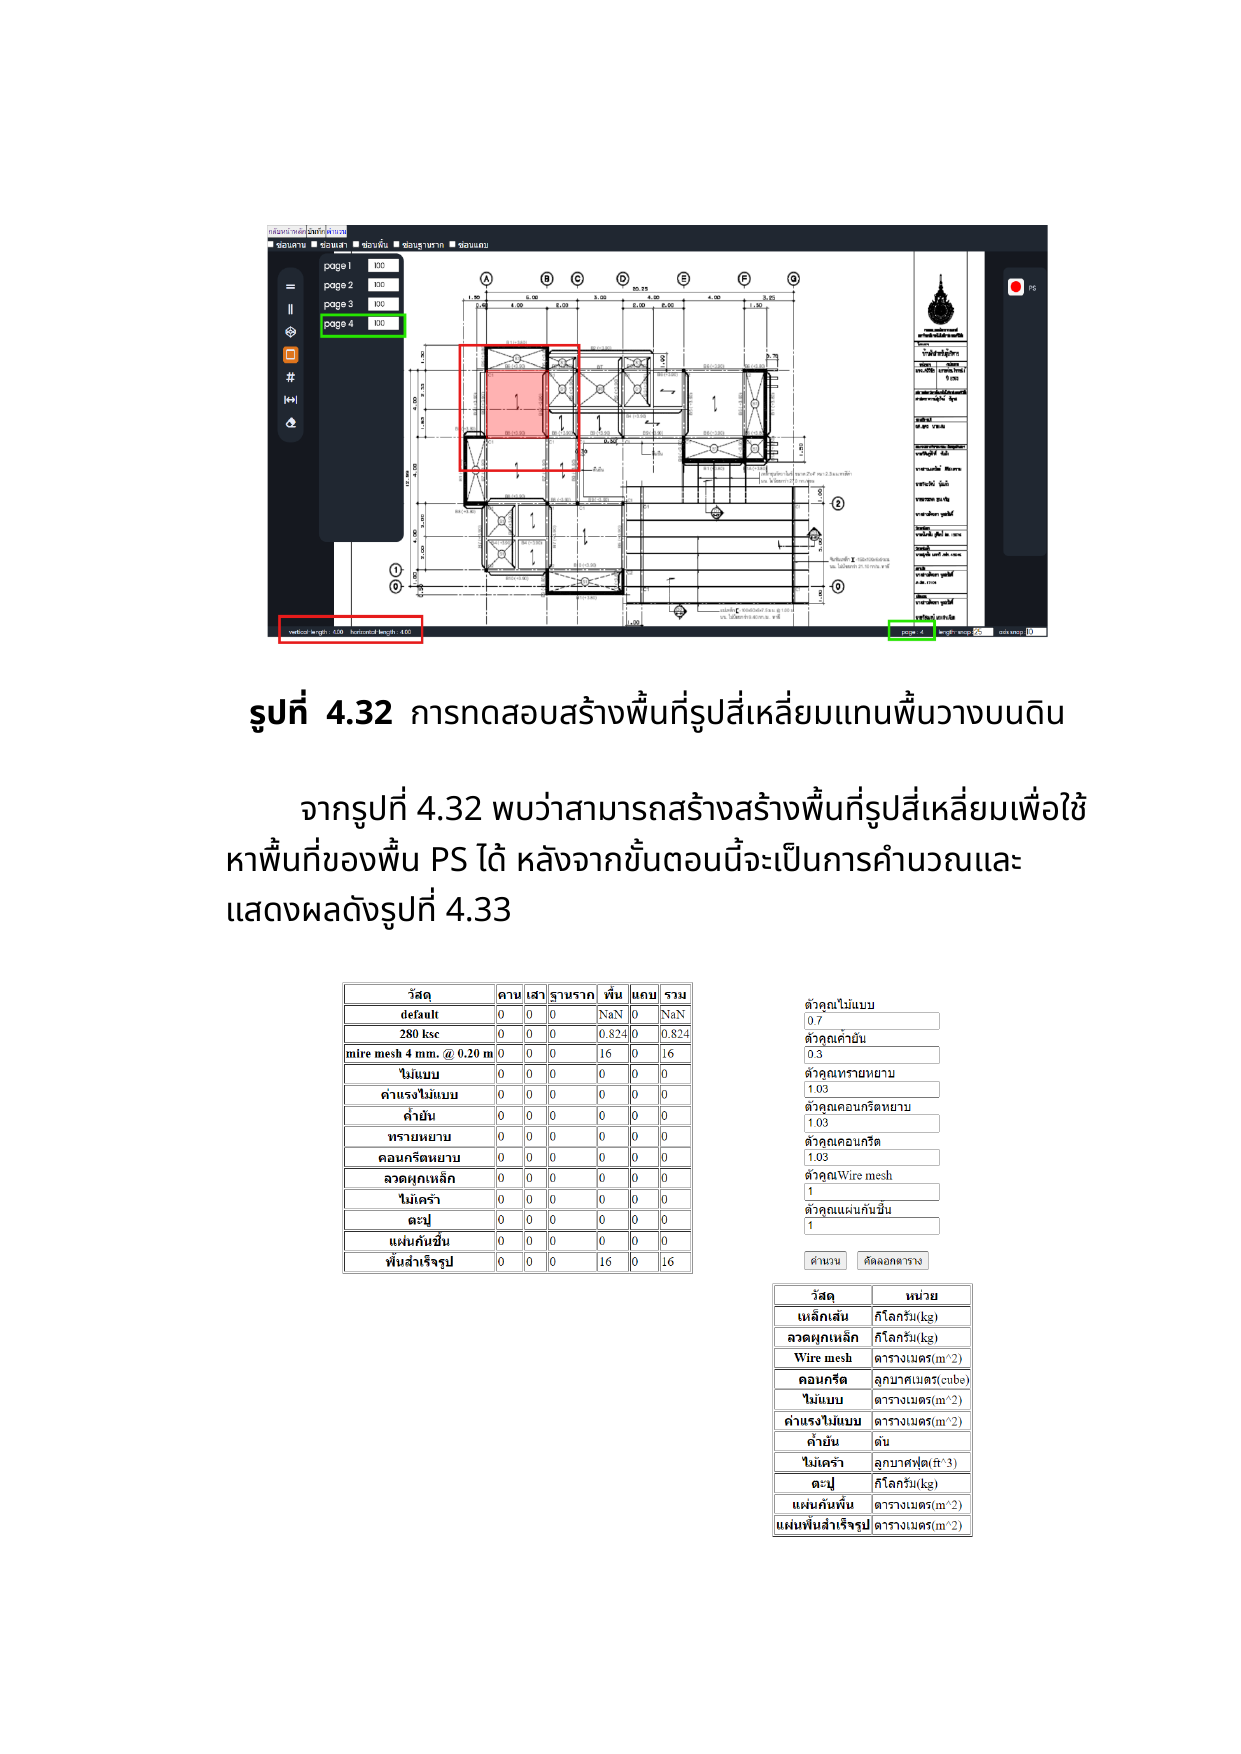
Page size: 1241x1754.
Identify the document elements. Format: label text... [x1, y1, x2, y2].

picture [267, 225, 1048, 644]
picture [332, 982, 983, 1539]
text รูปที่ 4.32 การทดสอบสร้างพื้นที่รูปสี่เหลี่ยมแทนพื้นวางบนดิน [225, 689, 1090, 739]
text จากรูปที่ 4.32 พบว่าสามารถสร้างสร้างพื้นที่รูปสี่เหลี่ยมเพื่อใช้หาพื้นที่ของพื้น PS ได้ หลังจากขั้นตอนนี้จะเป็นการคำนวณและแสดงผลดังรูปที่ 4.33 [225, 785, 1090, 937]
